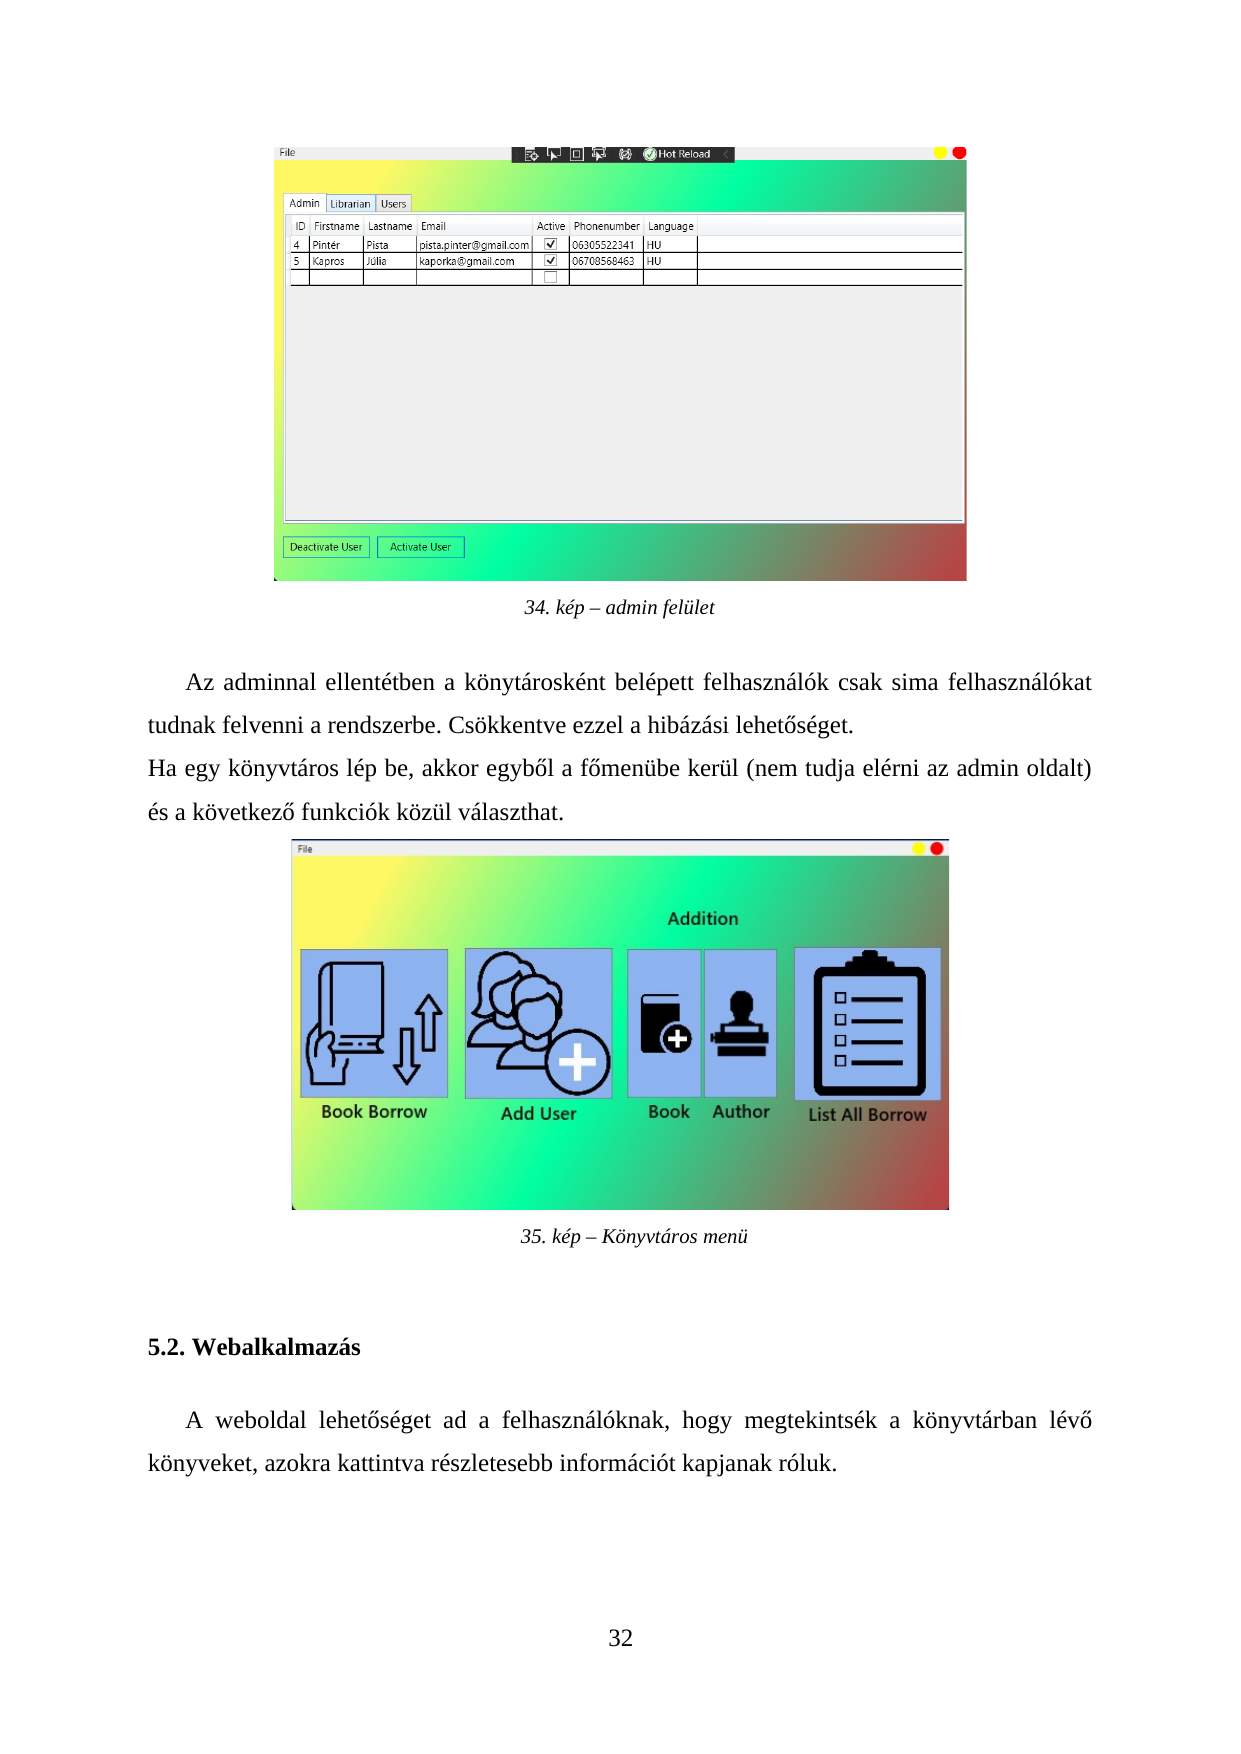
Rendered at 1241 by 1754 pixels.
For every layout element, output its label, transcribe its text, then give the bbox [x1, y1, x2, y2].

text Az adminnal ellentétben a könytárosként belépett felhasználók csak sima felhasználókat tudnak felvenni a rendszerbe. Csökkentve ezzel a hibázási lehetőséget. [148, 667, 1093, 739]
text A weboldal lehetőséget ad a felhasználóknak, hogy megtekintsék a könyvtárban lévő könyveket, azokra kattintva részletesebb információt kapjanak róluk. [148, 1405, 1093, 1477]
text 34. kép – admin felület [148, 595, 1093, 619]
subtitle 5.2. Webalkalmazás [148, 1332, 1093, 1361]
picture [274, 147, 967, 581]
text Ha egy könyvtáros lép be, akkor egyből a főmenübe kerül (nem tudja elérni az admin oldalt) és a következő funkciók közül választhat. [148, 753, 1093, 825]
text 35. kép – Könyvtáros menü [148, 1224, 1093, 1248]
picture [291, 839, 950, 1210]
